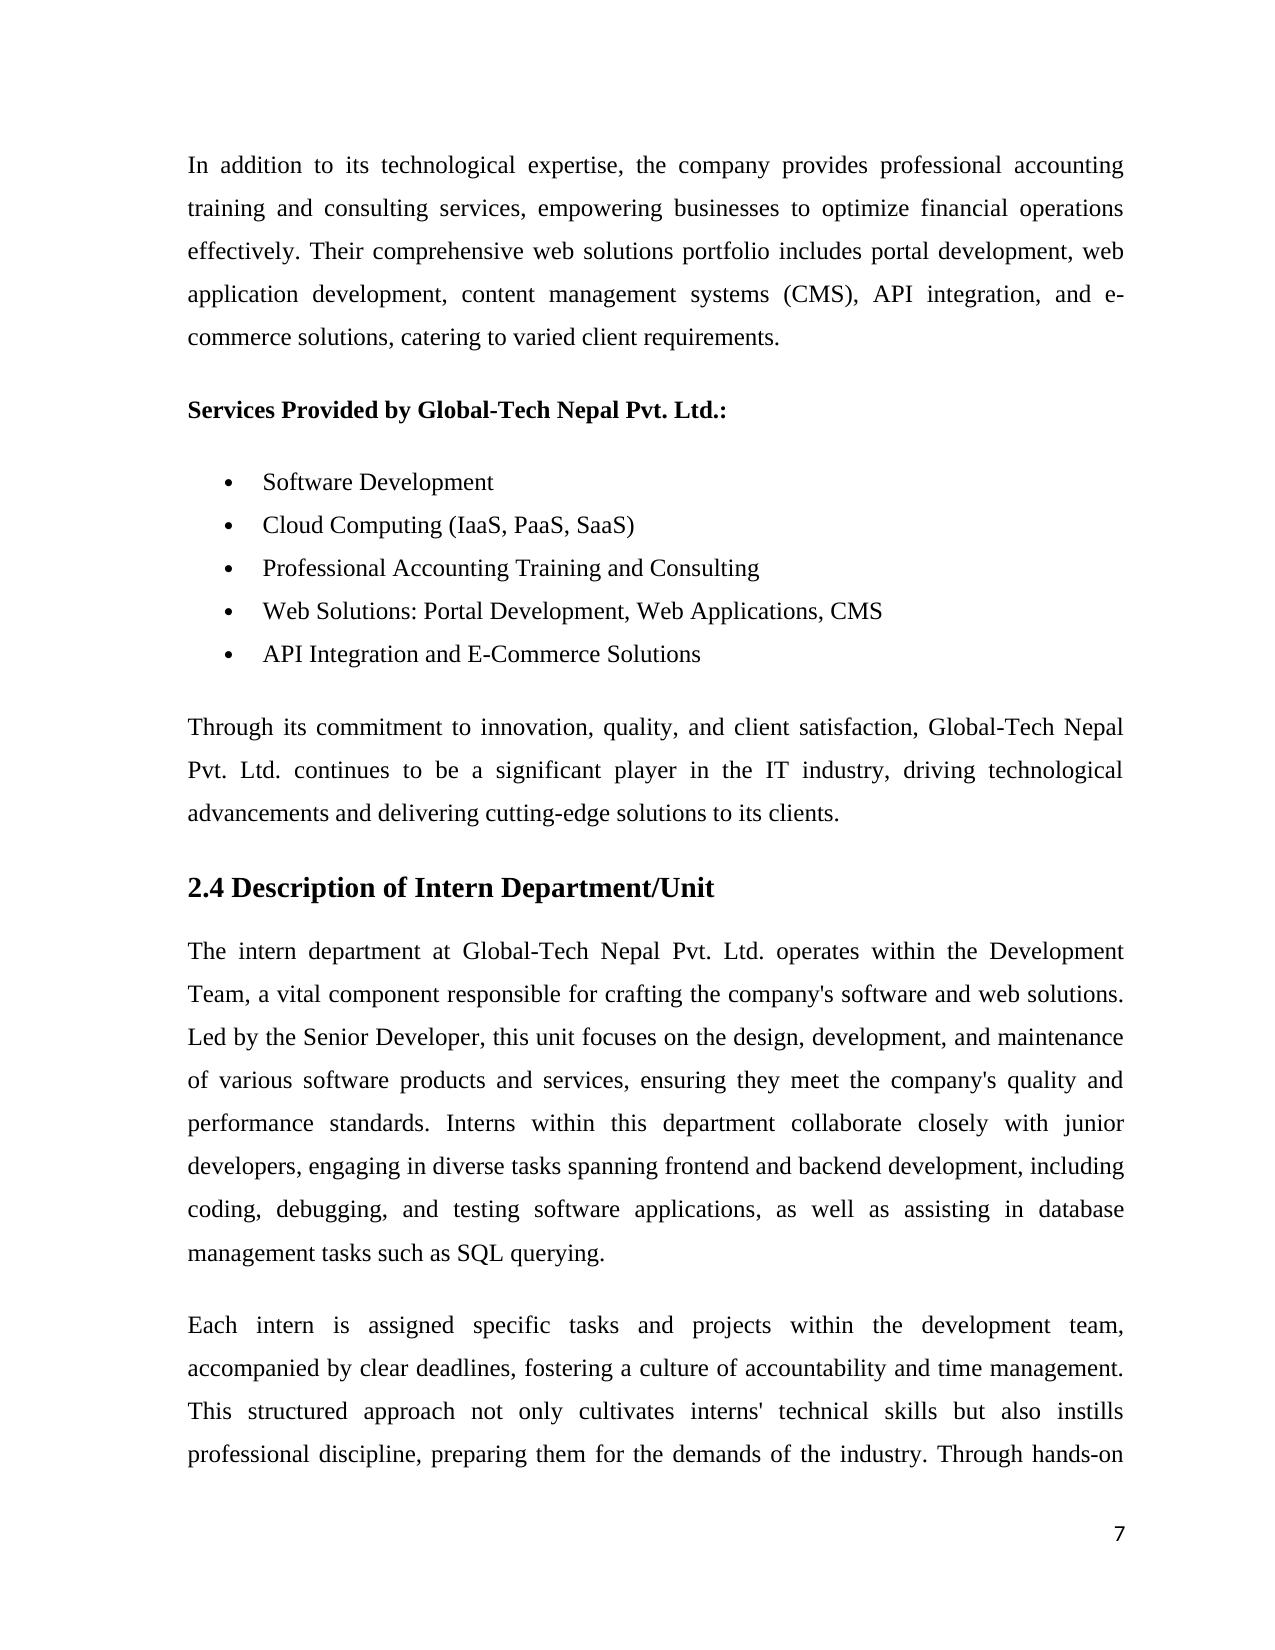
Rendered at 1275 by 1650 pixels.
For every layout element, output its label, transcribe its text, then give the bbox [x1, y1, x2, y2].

list Cloud Computing (IaaS, PaaS, SaaS) [225, 510, 1125, 539]
list Professional Accounting Training and Consulting [225, 553, 1125, 582]
subtitle 2.4 Description of Intern Department/Unit [187, 870, 1125, 904]
list Software Development [225, 467, 1125, 496]
list API Integration and E-Commerce Solutions [225, 639, 1125, 668]
text The intern department at Global-Tech Nepal Pvt. Ltd. operates within the Development Team, a vital component responsible for crafting the company's software and web solutions. Led by the Senior Developer, this unit focuses on the design, development, and maintenance of various software products and services, ensuring they meet the company's quality and performance standards. Interns within this department collaborate closely with junior developers, engaging in diverse tasks spanning frontend and backend development, including coding, debugging, and testing software applications, as well as assisting in database management tasks such as SQL querying. [187, 936, 1125, 1266]
list Web Solutions: Portal Development, Web Applications, CMS [225, 596, 1125, 625]
text Through its commitment to innovation, quality, and client satisfaction, Global-Tech Nepal Pvt. Ltd. continues to be a significant player in the IT industry, driving technological advancements and delivering cutting-edge solutions to its clients. [187, 712, 1125, 827]
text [187, 1310, 1125, 1468]
text Services Provided by Global-Tech Nepal Pvt. Ltd.: [187, 395, 1125, 423]
text In addition to its technological expertise, the company provides professional accounting training and consulting services, empowering businesses to optimize financial operations effectively. Their comprehensive web solutions portfolio includes portal development, web application development, content management systems (CMS), API integration, and e-commerce solutions, catering to varied client requirements. [187, 150, 1125, 351]
